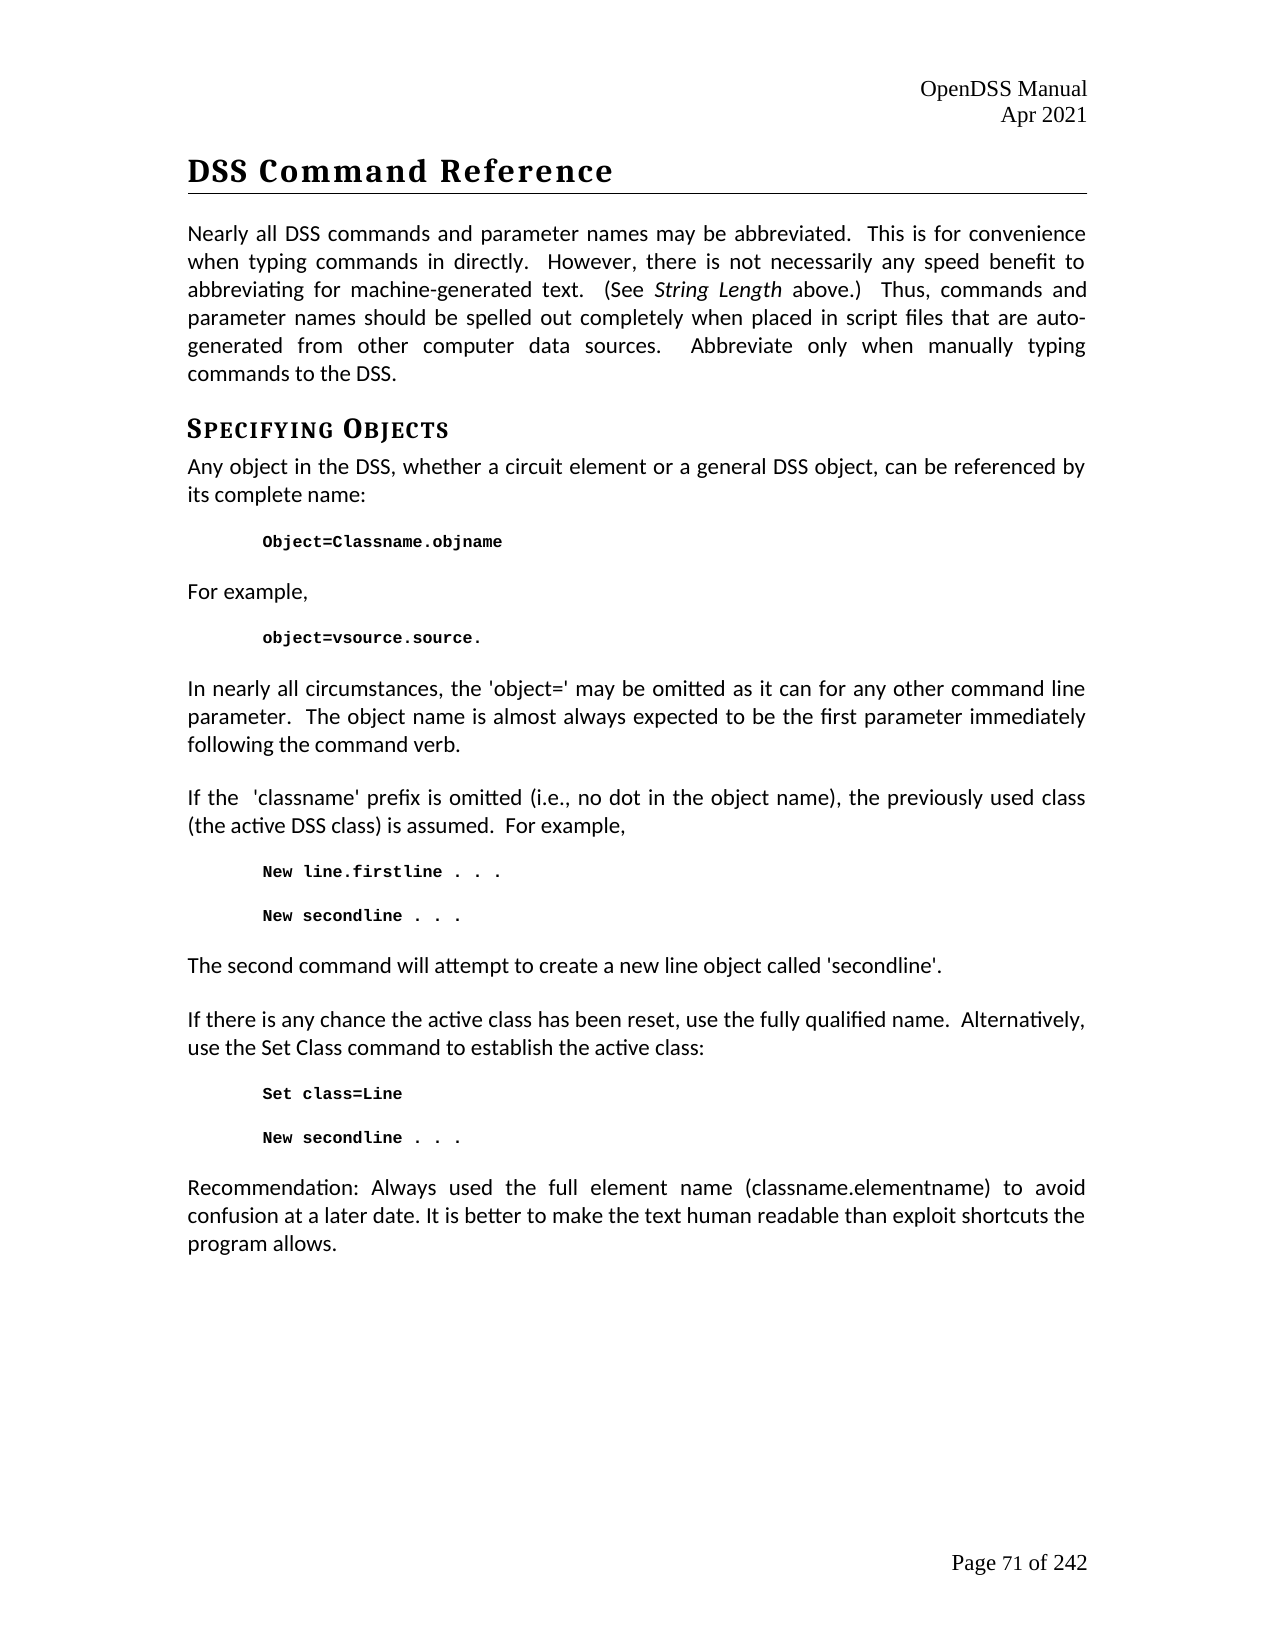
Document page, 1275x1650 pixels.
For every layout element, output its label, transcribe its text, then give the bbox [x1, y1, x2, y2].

text Recommendation: Always used the full element name (classname.elementname) to avoid confusion at a later date. It is better to make the text human readable than exploit shortcuts the program allows. [187, 1173, 1087, 1257]
text New secondline . . . [262, 1129, 1087, 1148]
text For example, [187, 577, 1087, 605]
text If the 'classname' prefix is omitted (i.e., no dot in the object name), the previously used class (the active DSS class) is assumed. For example, [187, 783, 1087, 839]
text Any object in the DSS, whether a circuit element or a general DSS object, can be referenced by its complete name: [187, 452, 1087, 508]
text Set class=Line [262, 1086, 1087, 1104]
text Nearly all DSS commands and parameter names may be abbreviated. This is for convenience when typing commands in directly. However, there is not necessarily any speed benefit to abbreviating for machine-generated text. (See String Length above.) Thus, commands and parameter names should be spelled out completely when placed in script files that are auto-generated from other computer data sources. Abbreviate only when manually typing commands to the DSS. [187, 219, 1087, 387]
subtitle DSS Command Reference [187, 153, 1087, 194]
text Object=Classname.objname [262, 533, 1087, 552]
subtitle Specifying Objects [187, 412, 1087, 446]
text New line.firstline . . . [262, 864, 1087, 883]
text New secondline . . . [262, 908, 1087, 927]
text In nearly all circumstances, the 'object=' may be omitted as it can for any other command line parameter. The object name is almost always expected to be the first parameter immediately following the command verb. [187, 674, 1087, 758]
text If there is any chance the active class has been reset, use the fully qualified name. Alternatively, use the Set Class command to establish the active class: [187, 1005, 1087, 1061]
text The second command will attempt to create a new line object called 'secondline'. [187, 952, 1087, 980]
text object=vsource.source. [262, 630, 1087, 649]
